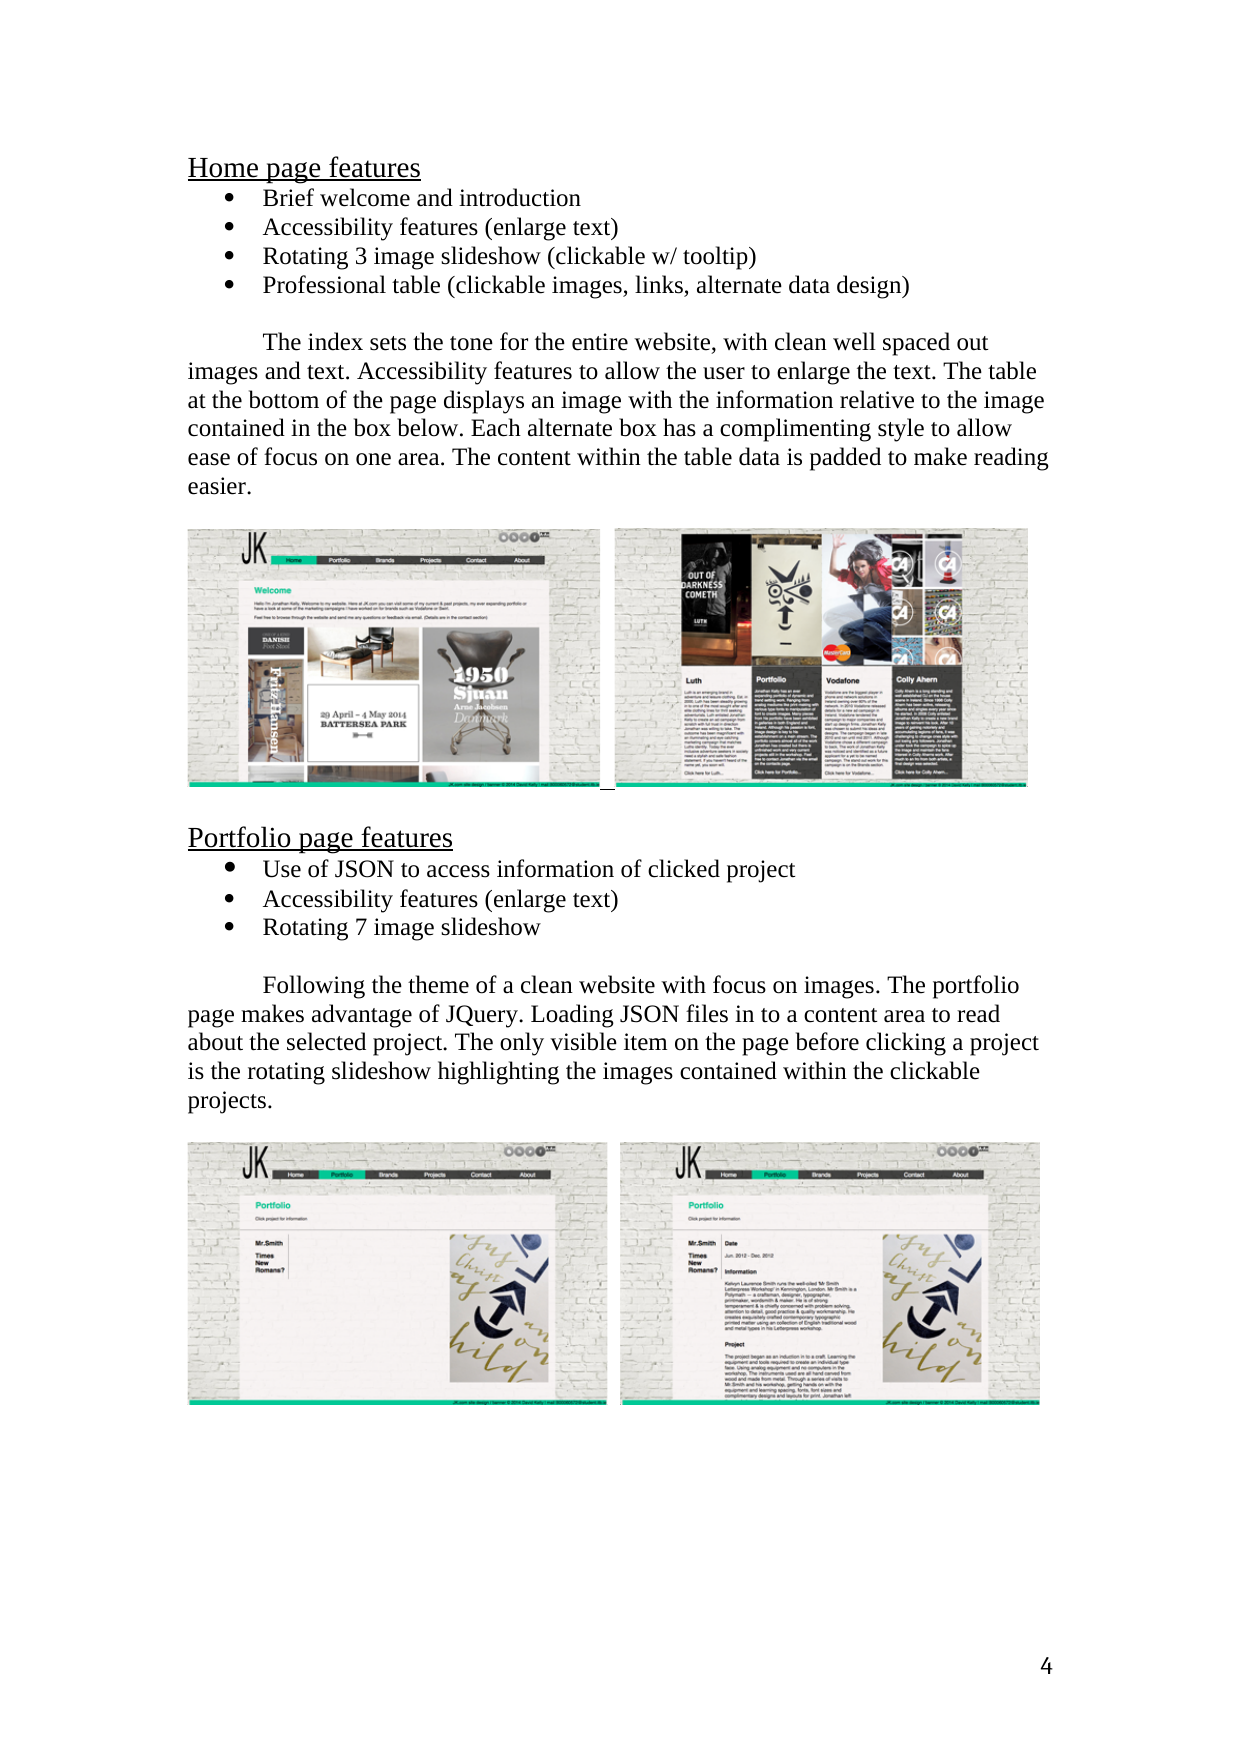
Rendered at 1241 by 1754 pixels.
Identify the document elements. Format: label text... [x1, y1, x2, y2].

list Brief welcome and introduction [225, 183, 1053, 212]
list Rotating 7 image slideshow [225, 912, 1053, 941]
text Home page features [187, 150, 1053, 183]
list Use of JSON to access information of clicked project [225, 854, 1053, 884]
list Professional table (clickable images, links, alternate data design) [225, 270, 1053, 298]
picture [187, 1142, 608, 1405]
text Following the theme of a clean website with focus on images. The portfolio page makes advantage of JQuery. Loading JSON files in to a content area to read about the selected project. The only visible item on the page before clicking a project is the rotating slideshow highlighting the images contained within the clickable projects. [187, 970, 1053, 1114]
text Portfolio page features [187, 820, 1053, 854]
picture [620, 1142, 1040, 1405]
list Accessibility features (enlarge text) [225, 212, 1053, 241]
picture [187, 529, 600, 787]
picture [614, 528, 1028, 787]
list Accessibility features (enlarge text) [225, 884, 1053, 912]
text The index sets the tone for the entire website, with clean well spaced out images and text. Accessibility features to allow the user to enlarge the text. The table at the bottom of the page displays an image with the information relative to the image contained in the box below. Each alternate box has a complimenting style to allow ease of focus on one area. The content within the table data is padded to make reading easier. [187, 327, 1053, 500]
list Rotating 3 image slideshow (clickable w/ tooltip) [225, 241, 1053, 270]
